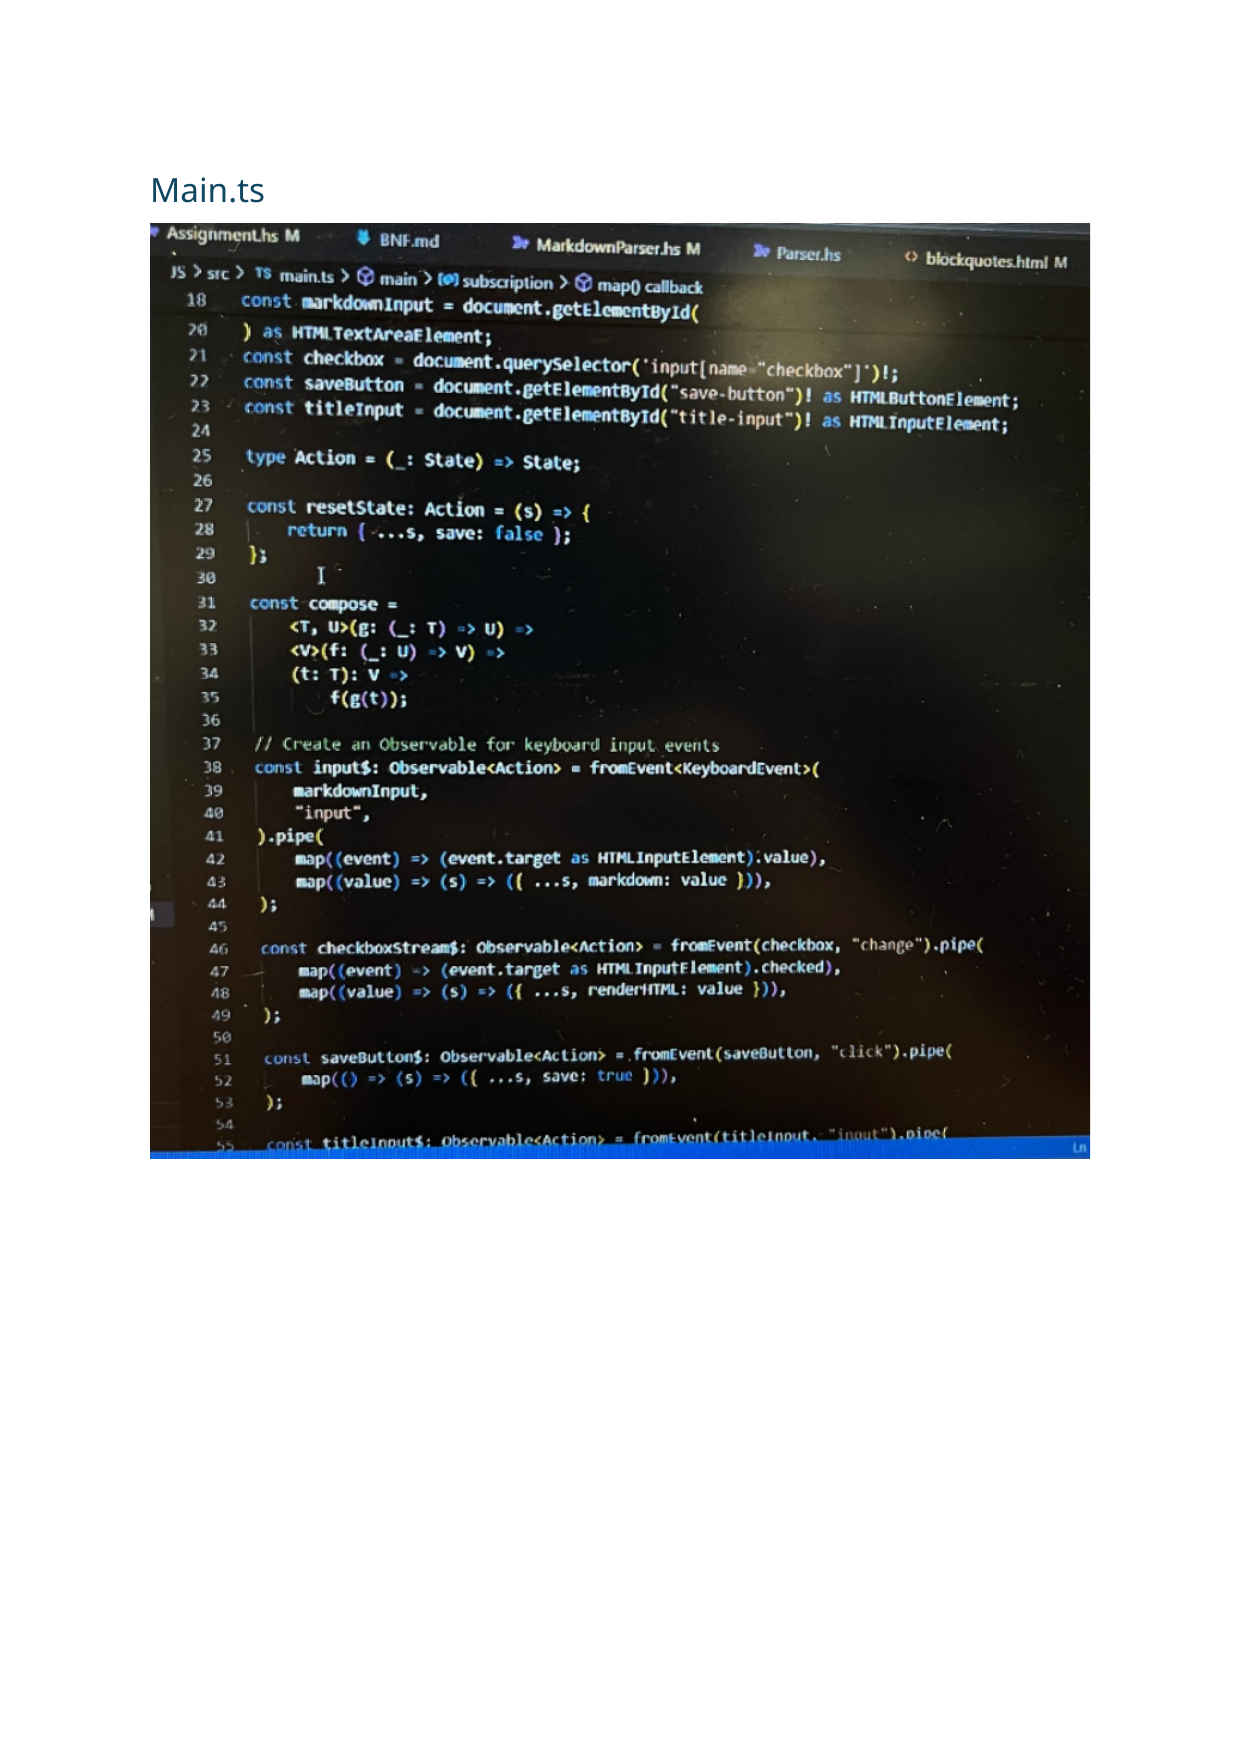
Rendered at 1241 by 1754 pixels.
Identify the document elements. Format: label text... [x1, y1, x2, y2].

picture [150, 223, 1091, 1159]
subtitle Main.ts [150, 167, 1090, 212]
